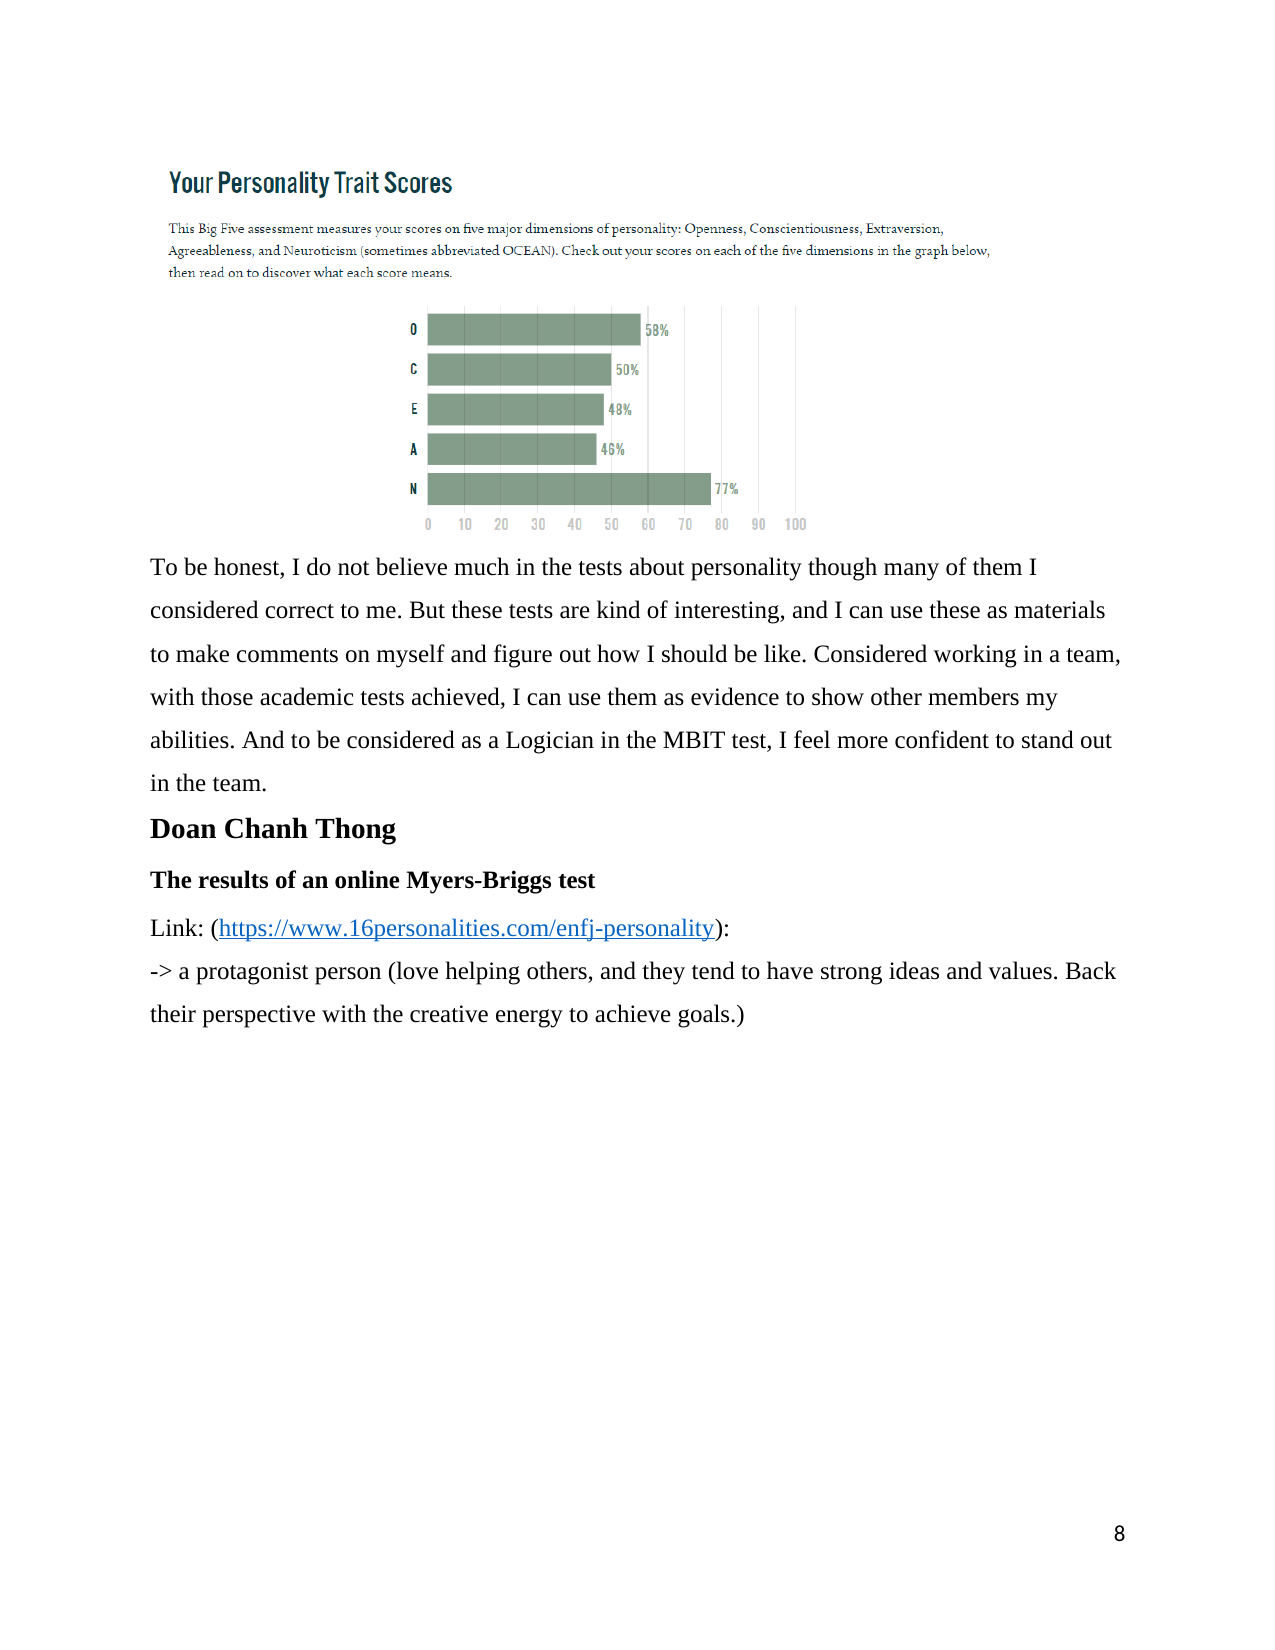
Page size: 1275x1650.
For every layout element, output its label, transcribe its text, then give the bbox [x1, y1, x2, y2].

text To be honest, I do not believe much in the tests about personality though many of them I considered correct to me. But these tests are kind of interesting, and I can use these as materials to make comments on myself and figure out how I should be like. Considered working in a team, with those academic tests achieved, I can use them as evidence to show other members my abilities. And to be considered as a Logician in the MBIT test, I feel more confident to stand out in the team. [150, 552, 1125, 797]
subtitle The results of an online Myers-Briggs test [150, 866, 1125, 894]
text -> a protagonist person (love helping others, and they tend to have strong ideas and values. Back their perspective with the creative energy to achieve goals.) [150, 956, 1125, 1028]
picture [150, 150, 1033, 553]
subtitle Link: (https://www.16personalities.com/enfj-personality): [150, 913, 1125, 942]
text Doan Chanh Thong [150, 811, 1125, 845]
